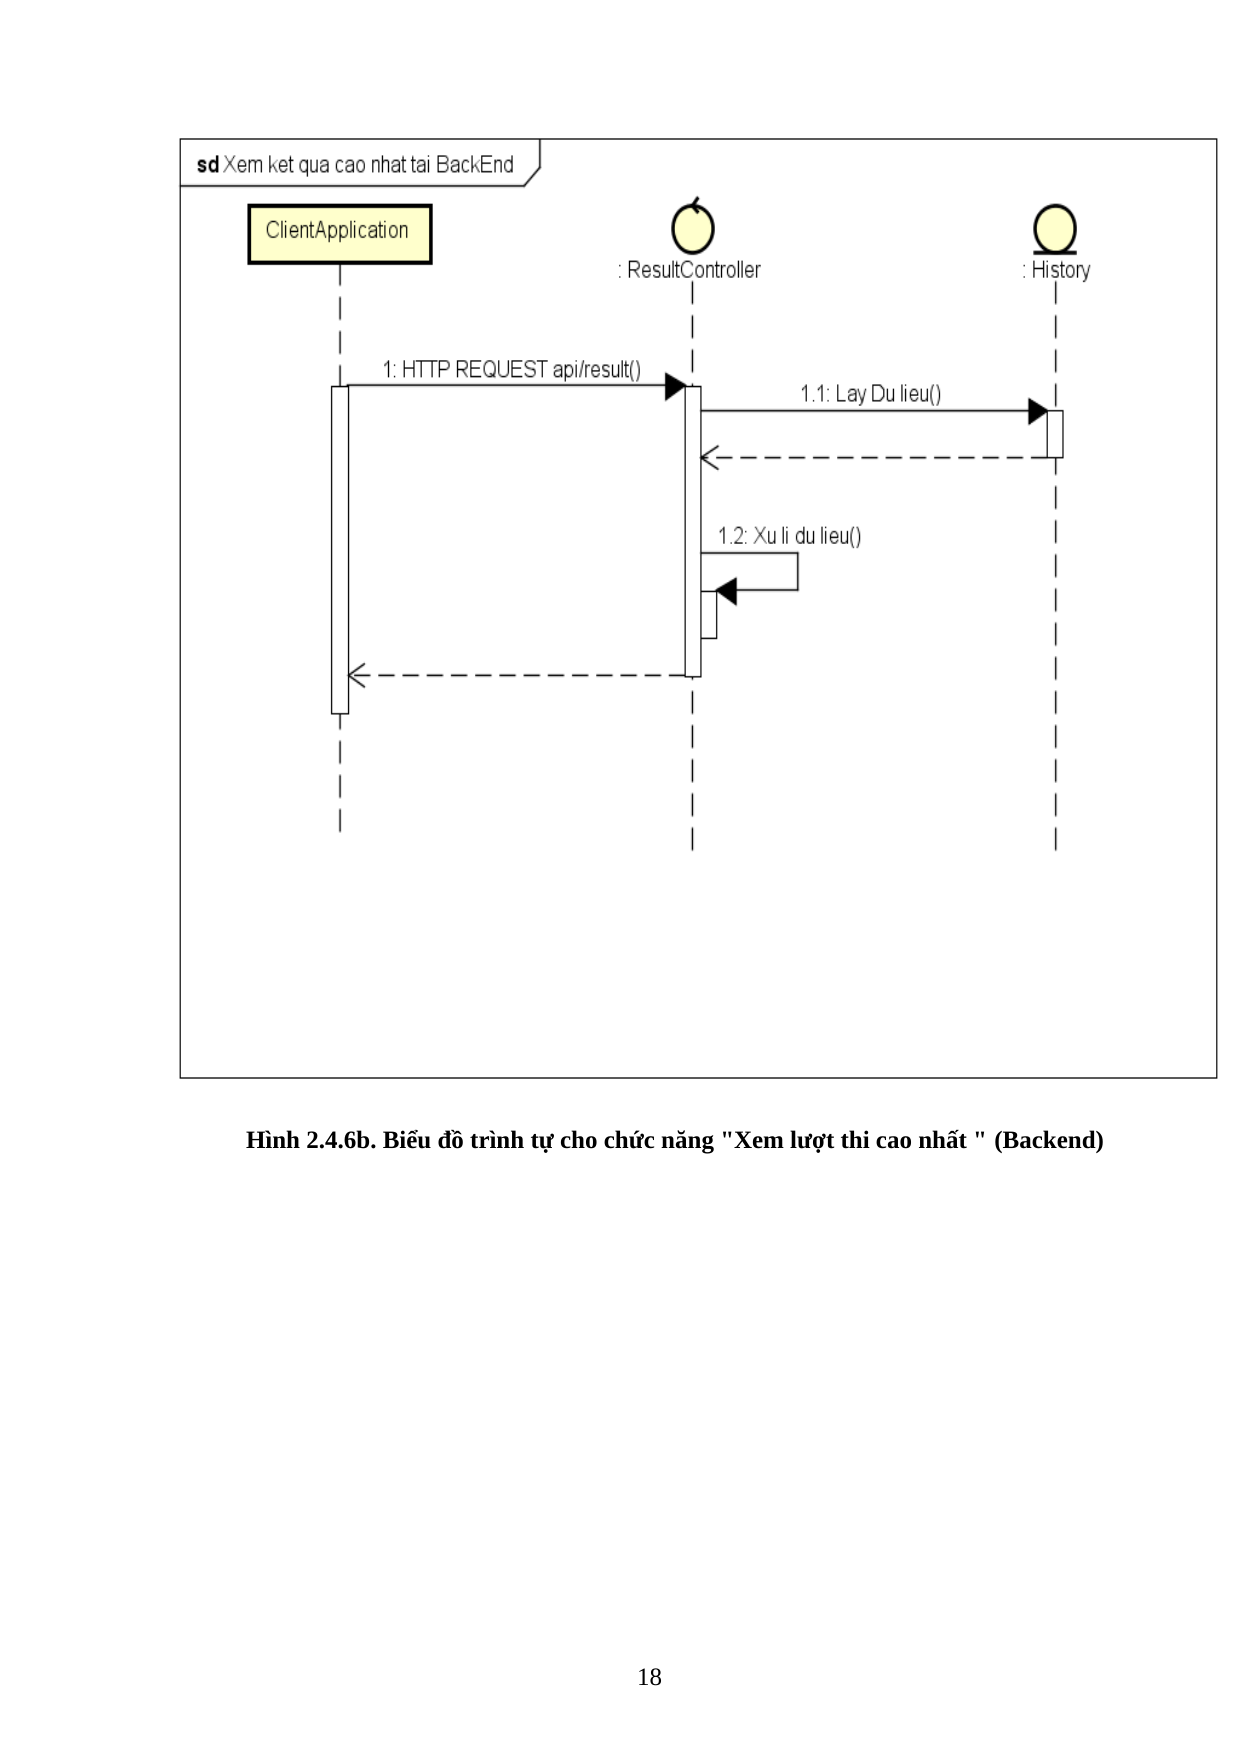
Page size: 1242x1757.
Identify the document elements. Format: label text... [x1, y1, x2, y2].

picture [164, 120, 1232, 1096]
subtitle Hình 2.4.6b. Biểu đồ trình tự cho chức năng "Xem lượt thi cao nhất " (Backend) [246, 1126, 1231, 1154]
